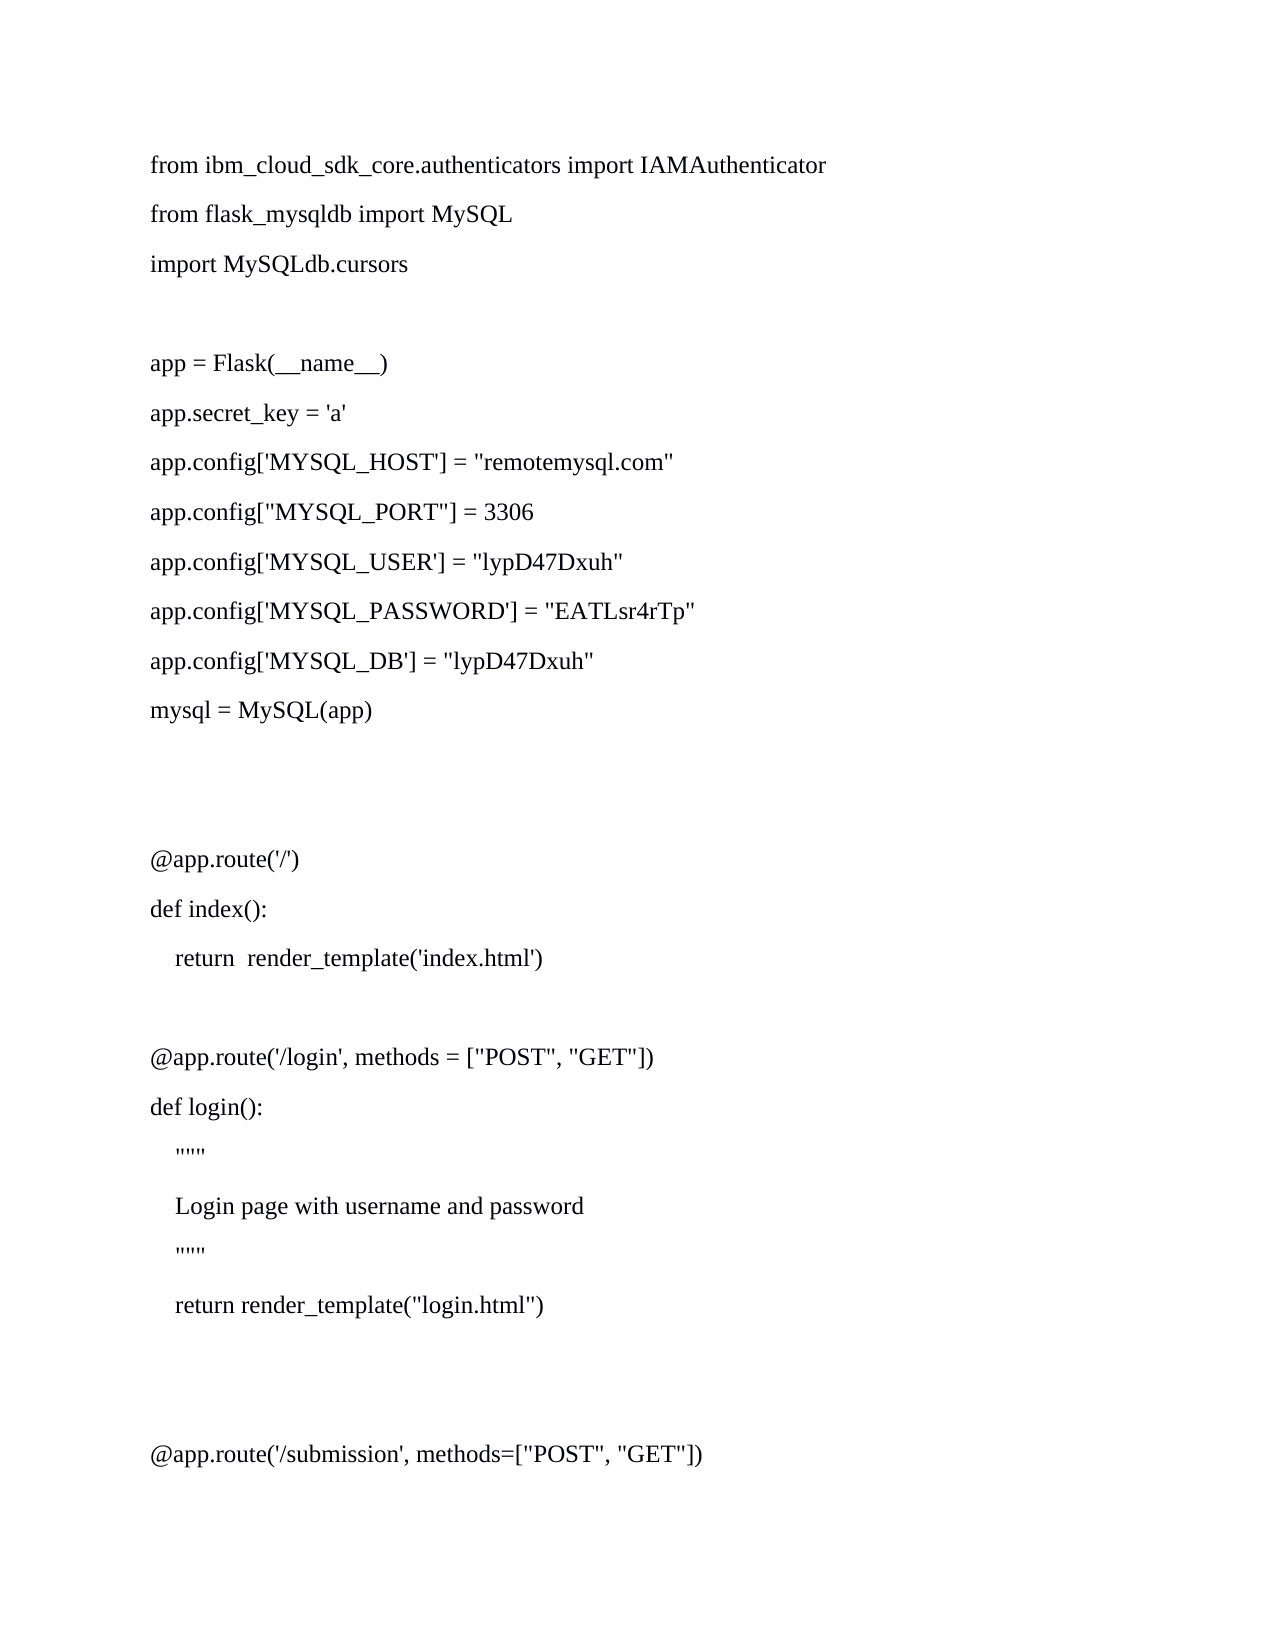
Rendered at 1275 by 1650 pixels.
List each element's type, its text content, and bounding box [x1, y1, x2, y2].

text @app.route('/login', methods = ["POST", "GET"]) [150, 1042, 1125, 1071]
text return render_template('index.html') [150, 943, 1125, 972]
text app.config['MYSQL_HOST'] = "remotemysql.com" [150, 447, 1125, 476]
text app.config['MYSQL_DB'] = "lypD47Dxuh" [150, 646, 1125, 674]
text app.config['MYSQL_PASSWORD'] = "EATLsr4rTp" [150, 596, 1125, 625]
text @app.route('/submission', methods=["POST", "GET"]) [150, 1439, 1125, 1468]
text def login(): [150, 1092, 1125, 1121]
text def index(): [150, 894, 1125, 922]
text Login page with username and password [150, 1191, 1125, 1220]
text """ [150, 1142, 1125, 1170]
text app.config['MYSQL_USER'] = "lypD47Dxuh" [150, 547, 1125, 575]
text return render_template("login.html") [150, 1290, 1125, 1319]
text app.secret_key = 'a' [150, 398, 1125, 427]
text import MySQLdb.cursors [150, 249, 1125, 278]
text app.config["MYSQL_PORT"] = 3306 [150, 497, 1125, 526]
text from ibm_cloud_sdk_core.authenticators import IAMAuthenticator [150, 150, 1125, 179]
text app = Flask(__name__) [150, 348, 1125, 377]
text from flask_mysqldb import MySQL [150, 199, 1125, 228]
text """ [150, 1241, 1125, 1269]
text @app.route('/') [150, 844, 1125, 873]
text mysql = MySQL(app) [150, 695, 1125, 724]
